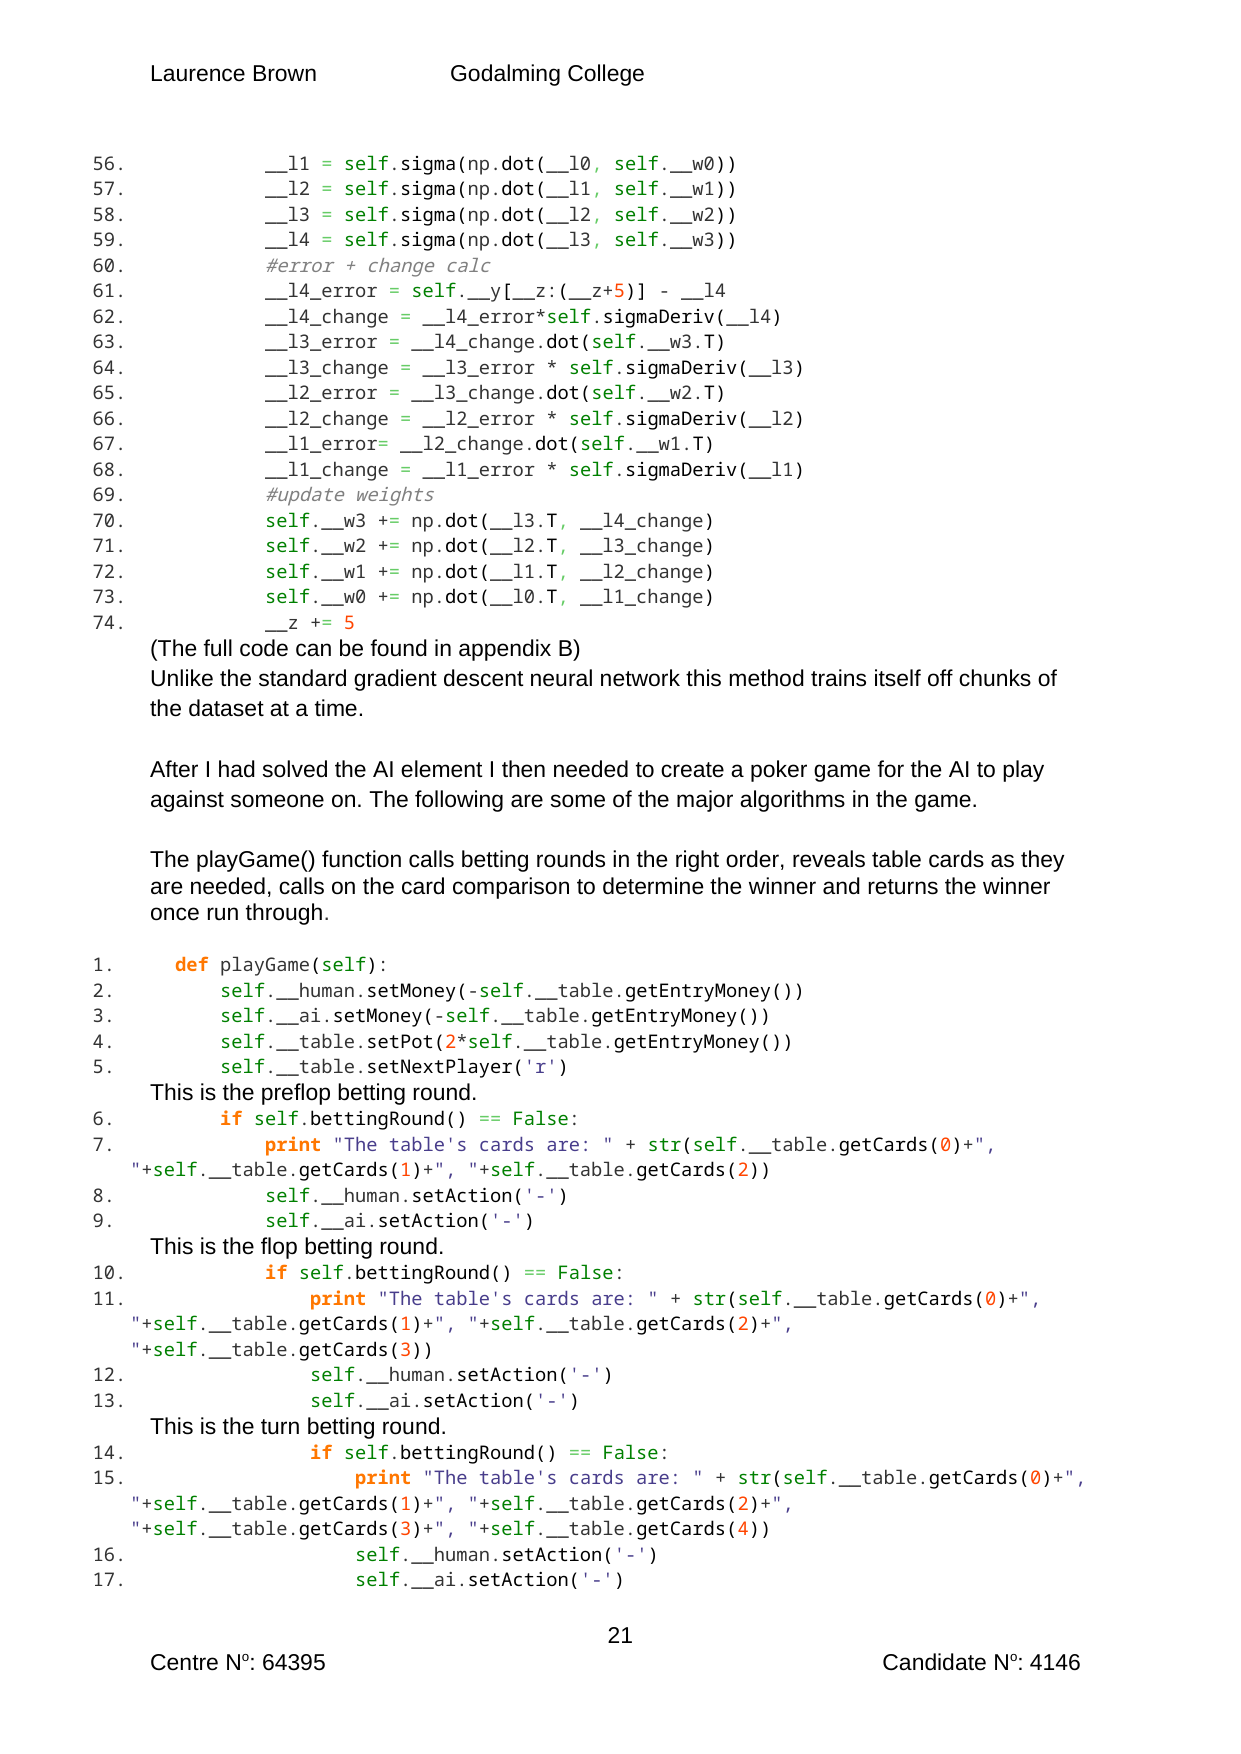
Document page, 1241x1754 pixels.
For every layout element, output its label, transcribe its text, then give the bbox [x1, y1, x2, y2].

list __l2_change = __l2_error * self.sigmaDeriv(__l2) [92, 405, 1090, 431]
list #update weights [92, 482, 1090, 507]
list __l3_change = __l3_error * self.sigmaDeriv(__l3) [92, 354, 1090, 380]
list self.__w3 += np.dot(__l3.T, __l4_change) [92, 507, 1090, 533]
list self.__ai.setAction('-') [92, 1387, 1090, 1413]
list __l1_error= __l2_change.dot(self.__w1.T) [92, 431, 1090, 456]
list if self.bettingRound() == False: [92, 1106, 1090, 1131]
list self.__table.setPot(2*self.__table.getEntryMoney()) [92, 1028, 1090, 1054]
list __l1_change = __l1_error * self.sigmaDeriv(__l1) [92, 456, 1090, 482]
list #error + change calc [92, 252, 1090, 278]
list self.__human.setAction('-') [92, 1362, 1090, 1387]
list self.__human.setAction('-') [92, 1541, 1090, 1567]
list __l4_error = self.__y[__z:(__z+5)] - __l4 [92, 278, 1090, 303]
list if self.bettingRound() == False: [92, 1439, 1090, 1465]
list self.__ai.setAction('-') [92, 1208, 1090, 1233]
list __l2 = self.sigma(np.dot(__l1, self.__w1)) [92, 176, 1090, 201]
list __z += 5 [92, 609, 1090, 635]
list print "The table's cards are: " + str(self.__table.getCards(0)+", "+self.__table.getCards(1)+", "+self.__table.getCards(2)) [92, 1131, 1090, 1182]
list self.__ai.setAction('-') [92, 1567, 1090, 1592]
list __l1 = self.sigma(np.dot(__l0, self.__w0)) [92, 150, 1090, 176]
list self.__human.setMoney(-self.__table.getEntryMoney()) [92, 977, 1090, 1003]
text The playGame() function calls betting rounds in the right order, reveals table cards as they are needed, calls on the card comparison to determine the winner and returns the winner once run through. [150, 846, 1090, 925]
list if self.bettingRound() == False: [92, 1260, 1090, 1285]
text This is the turn betting round. [150, 1413, 1090, 1439]
list __l4_change = __l4_error*self.sigmaDeriv(__l4) [92, 303, 1090, 329]
text (The full code can be found in appendix B) [150, 635, 1090, 661]
text This is the flop betting round. [150, 1233, 1090, 1260]
list def playGame(self): [92, 952, 1090, 977]
list self.__w1 += np.dot(__l1.T, __l2_change) [92, 558, 1090, 584]
list __l3 = self.sigma(np.dot(__l2, self.__w2)) [92, 201, 1090, 227]
list __l4 = self.sigma(np.dot(__l3, self.__w3)) [92, 227, 1090, 252]
list self.__table.setNextPlayer('r') [92, 1054, 1090, 1079]
list self.__ai.setMoney(-self.__table.getEntryMoney()) [92, 1003, 1090, 1028]
list print "The table's cards are: " + str(self.__table.getCards(0)+", "+self.__table.getCards(1)+", "+self.__table.getCards(2)+", "+self.__table.getCards(3)) [92, 1285, 1090, 1362]
list __l3_error = __l4_change.dot(self.__w3.T) [92, 329, 1090, 354]
list print "The table's cards are: " + str(self.__table.getCards(0)+", "+self.__table.getCards(1)+", "+self.__table.getCards(2)+", "+self.__table.getCards(3)+", "+self.__table.getCards(4)) [92, 1465, 1090, 1541]
list self.__w2 += np.dot(__l2.T, __l3_change) [92, 533, 1090, 558]
list self.__human.setAction('-') [92, 1182, 1090, 1208]
text Unlike the standard gradient descent neural network this method trains itself off chunks of the dataset at a time. [150, 665, 1090, 722]
text This is the preflop betting round. [150, 1079, 1090, 1106]
list self.__w0 += np.dot(__l0.T, __l1_change) [92, 584, 1090, 609]
list __l2_error = __l3_change.dot(self.__w2.T) [92, 380, 1090, 405]
text After I had solved the AI element I then needed to create a poker game for the AI to play against someone on. The following are some of the major algorithms in the game. [150, 756, 1090, 812]
